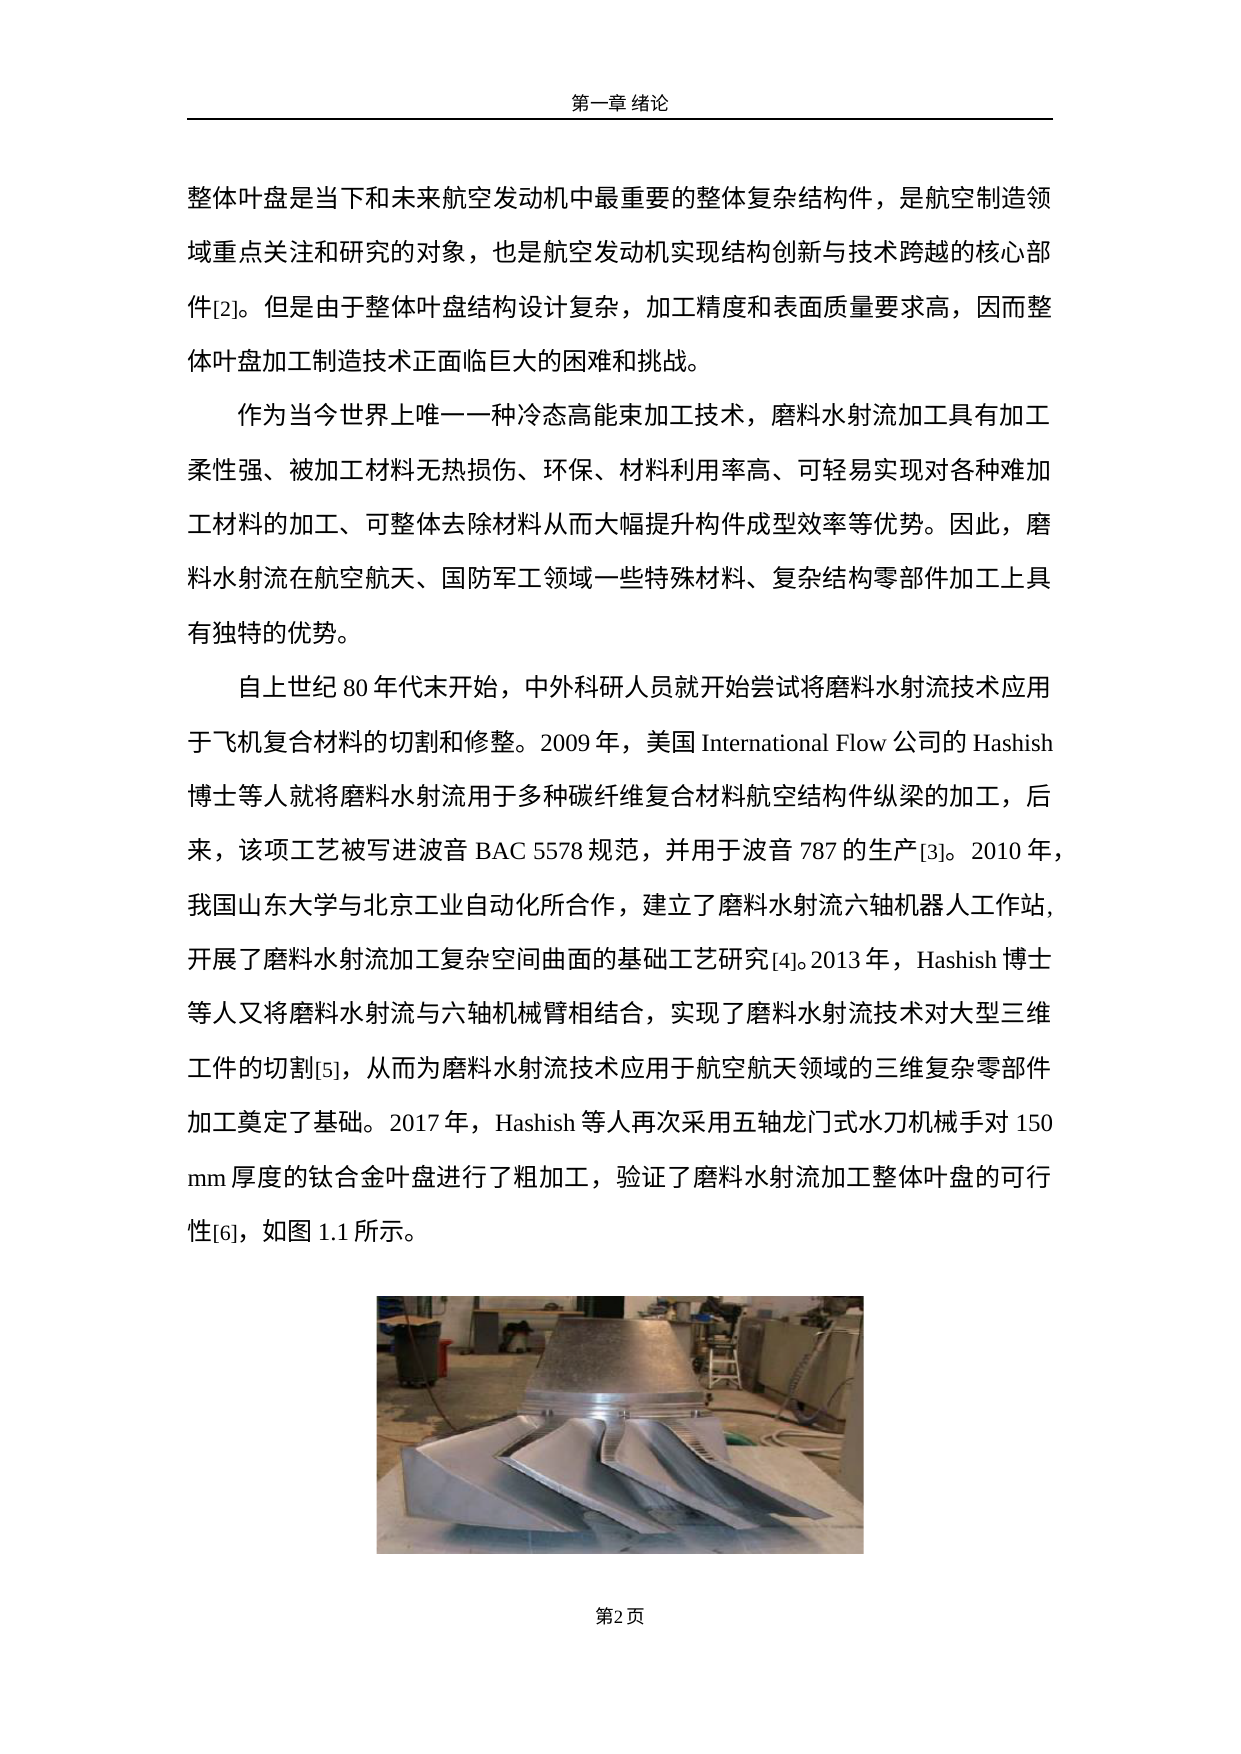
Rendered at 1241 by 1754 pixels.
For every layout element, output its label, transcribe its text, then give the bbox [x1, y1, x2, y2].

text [187, 178, 1053, 378]
text 自上世纪80年代末开始，中外科研人员就开始尝试将磨料水射流技术应用于飞机复合材料的切割和修整。2009年，美国International Flow公司的Hashish博士等人就将磨料水射流用于多种碳纤维复合材料航空结构件纵梁的加工，后来，该项工艺被写进波音BAC 5578规范，并用于波音787的生产[3]。2010年，我国山东大学与北京工业自动化所合作，建立了磨料水射流六轴机器人工作站,开展了磨料水射流加工复杂空间曲面的基础工艺研究[4]｡2013年，Hashish博士等人又将磨料水射流与六轴机械臂相结合，实现了磨料水射流技术对大型三维工件的切割[5]，从而为磨料水射流技术应用于航空航天领域的三维复杂零部件加工奠定了基础。2017年，Hashish等人再次采用五轴龙门式水刀机械手对150 mm厚度的钛合金叶盘进行了粗加工，验证了磨料水射流加工整体叶盘的可行性[6]，如图1.1所示。 [187, 668, 1053, 1248]
text 作为当今世界上唯一一种冷态高能束加工技术，磨料水射流加工具有加工柔性强、被加工材料无热损伤、环保、材料利用率高、可轻易实现对各种难加工材料的加工、可整体去除材料从而大幅提升构件成型效率等优势。因此，磨料水射流在航空航天、国防军工领域一些特殊材料、复杂结构零部件加工上具有独特的优势。 [187, 396, 1053, 649]
